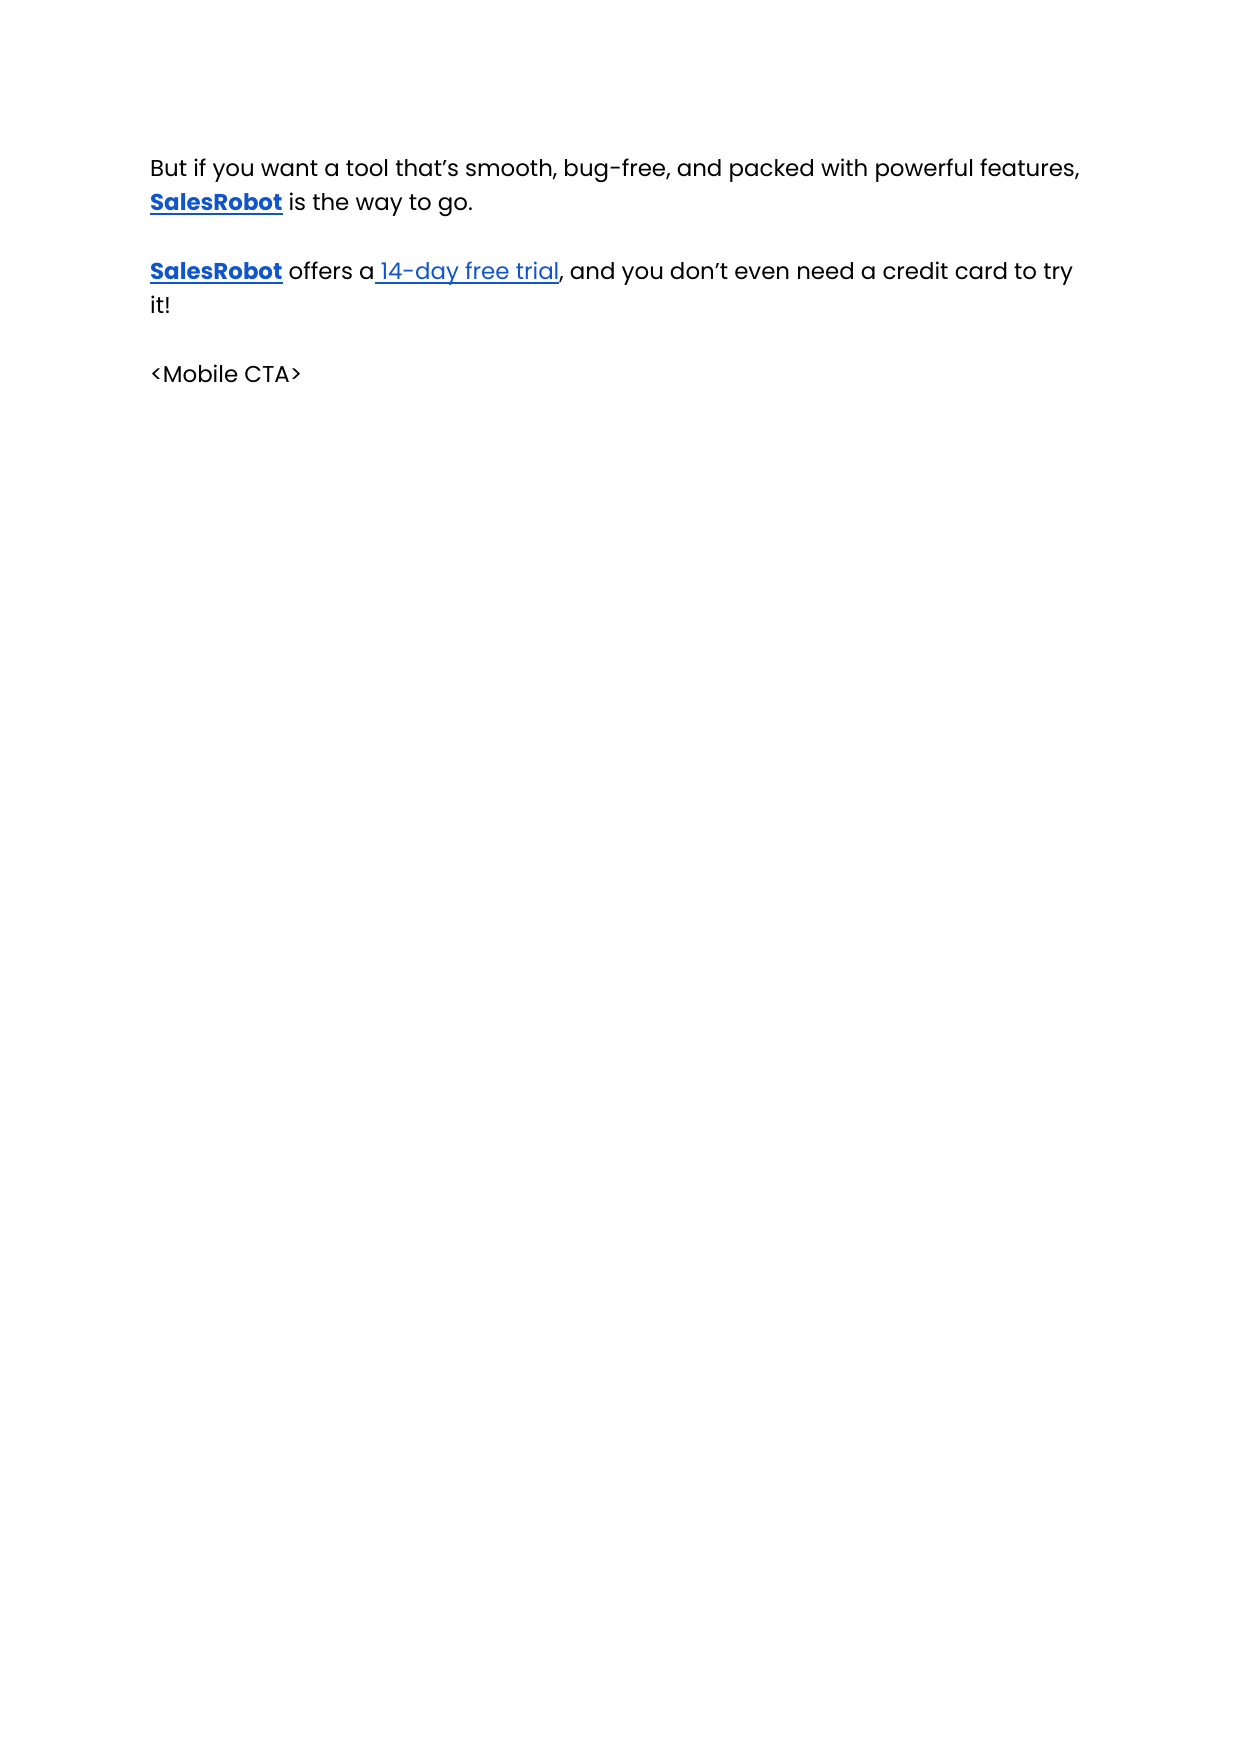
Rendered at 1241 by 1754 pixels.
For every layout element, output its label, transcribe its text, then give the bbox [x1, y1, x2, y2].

text SalesRobot offers a 14-day free trial, and you don’t even need a credit card to try it! [150, 253, 1090, 322]
text But if you want a tool that’s smooth, bug-free, and packed with powerful features, SalesRobot is the way to go. [150, 150, 1090, 219]
text <Mobile CTA> [150, 356, 1090, 391]
